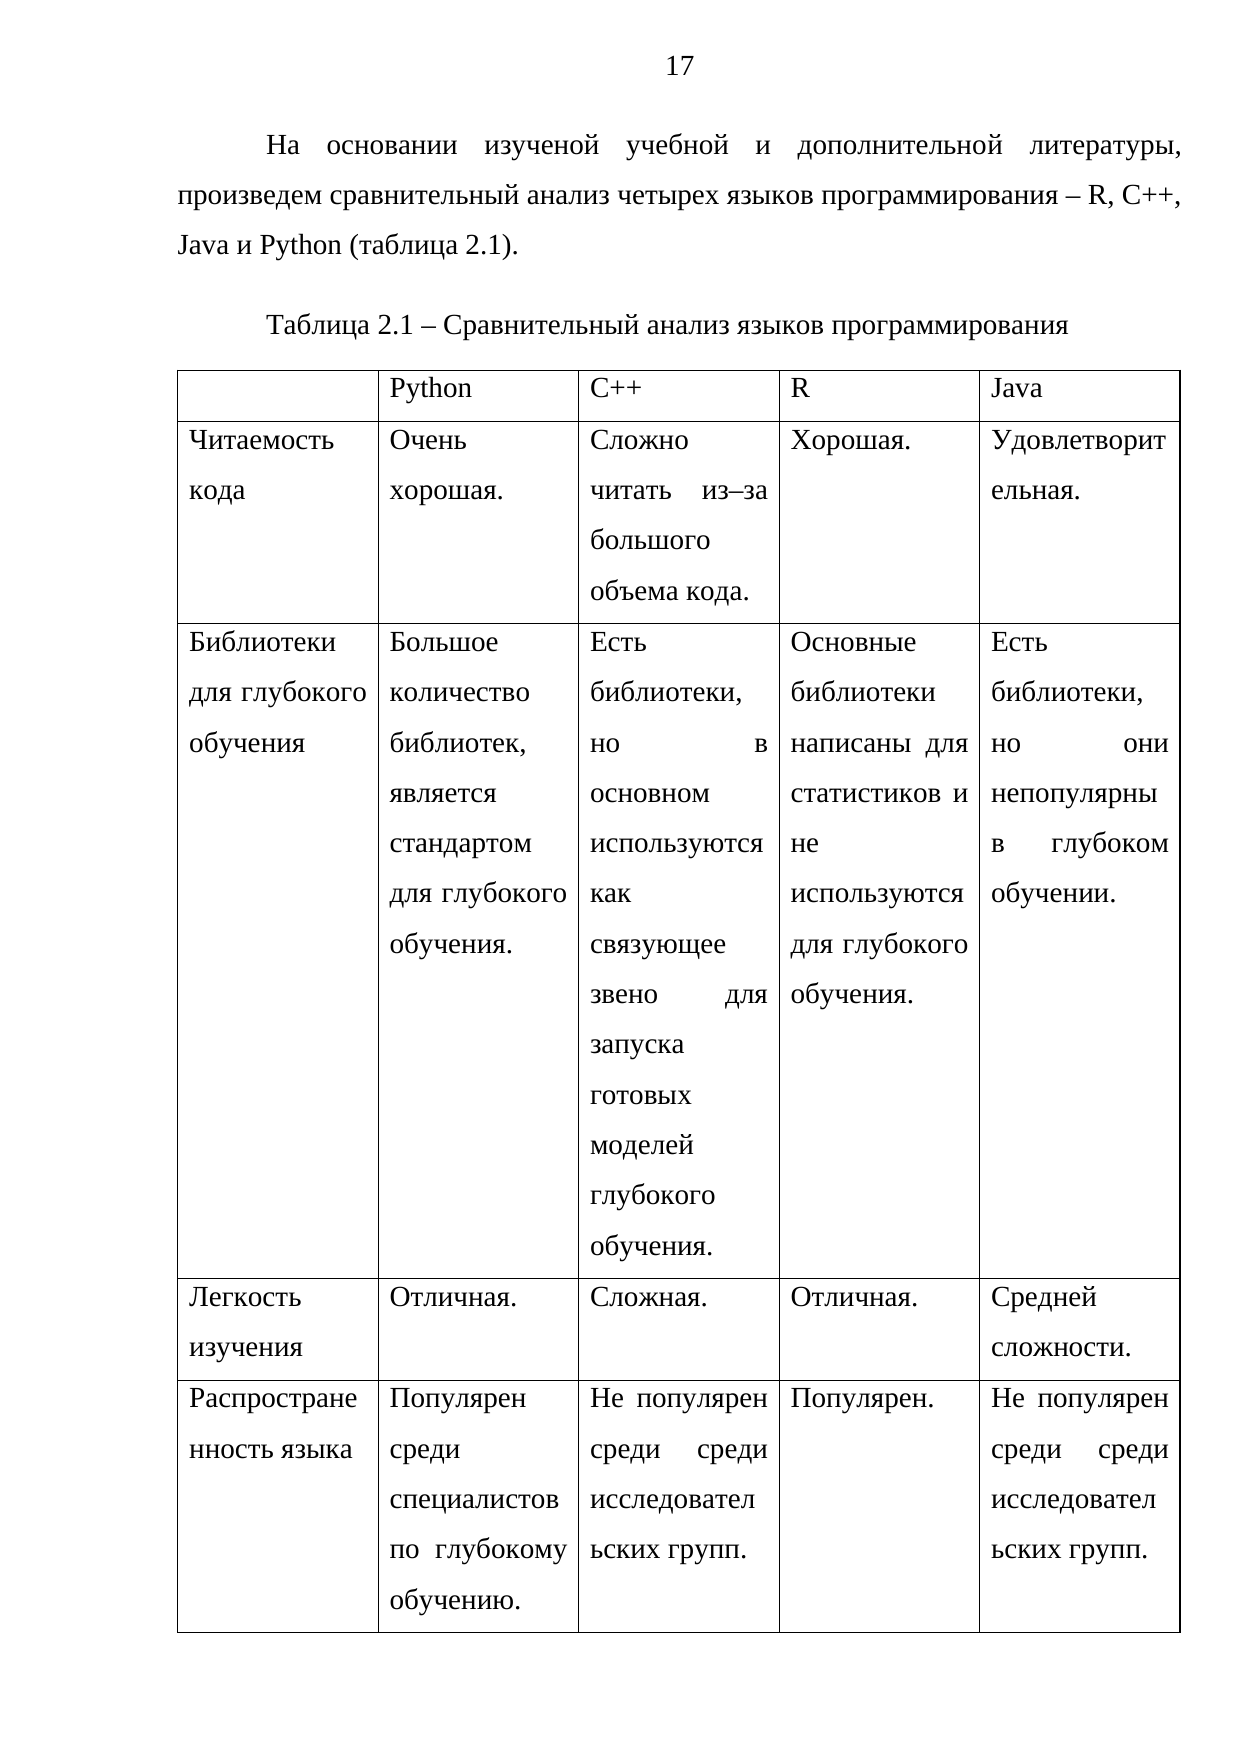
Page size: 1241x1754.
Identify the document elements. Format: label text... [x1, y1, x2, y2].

table_header C++ [579, 371, 779, 421]
table_cell Не популярен среди среди исследовательских групп. [980, 1381, 1179, 1632]
table_cell Есть библиотеки, но они непопулярны в глубоком обучении. [980, 624, 1179, 1278]
text На основании изученой учебной и дополнительной литературы, произведем сравнительный анализ четырех языков программирования – R, C++, Java и Python (таблица 2.1). [177, 127, 1182, 261]
text Таблица 2.1 – Сравнительный анализ языков программирования [177, 307, 1182, 340]
table_cell Очень хорошая. [379, 422, 578, 623]
table_cell Удовлетворительная. [980, 422, 1179, 623]
table_cell Библиотеки для глубокого обучения [178, 624, 378, 1278]
table_cell Большое количество библиотек, является стандартом для глубокого обучения. [379, 624, 578, 1278]
table_cell Популярен среди специалистов по глубокому обучению. [379, 1381, 578, 1632]
table_header R [780, 371, 979, 421]
table_cell Читаемость кода [178, 422, 378, 623]
table_header Python [379, 371, 578, 421]
table_cell Распространенность языка [178, 1381, 378, 1632]
table_cell Не популярен среди среди исследовательских групп. [579, 1381, 779, 1632]
table_cell Легкость изучения [178, 1279, 378, 1379]
table_header Java [980, 371, 1179, 421]
table_cell Отличная. [379, 1279, 578, 1379]
table_cell Популярен. [780, 1381, 979, 1632]
table_cell Сложно читать из–за большого объема кода. [579, 422, 779, 623]
table_header [178, 371, 378, 421]
table_cell Хорошая. [780, 422, 979, 623]
table_cell Отличная. [780, 1279, 979, 1379]
table_cell Сложная. [579, 1279, 779, 1379]
table_cell Основные библиотеки написаны для статистиков и не используются для глубокого обучения. [780, 624, 979, 1278]
table_cell Есть библиотеки, но в основном используются как связующее звено для запуска готовых моделей глубокого обучения. [579, 624, 779, 1278]
table_cell Средней сложности. [980, 1279, 1179, 1379]
